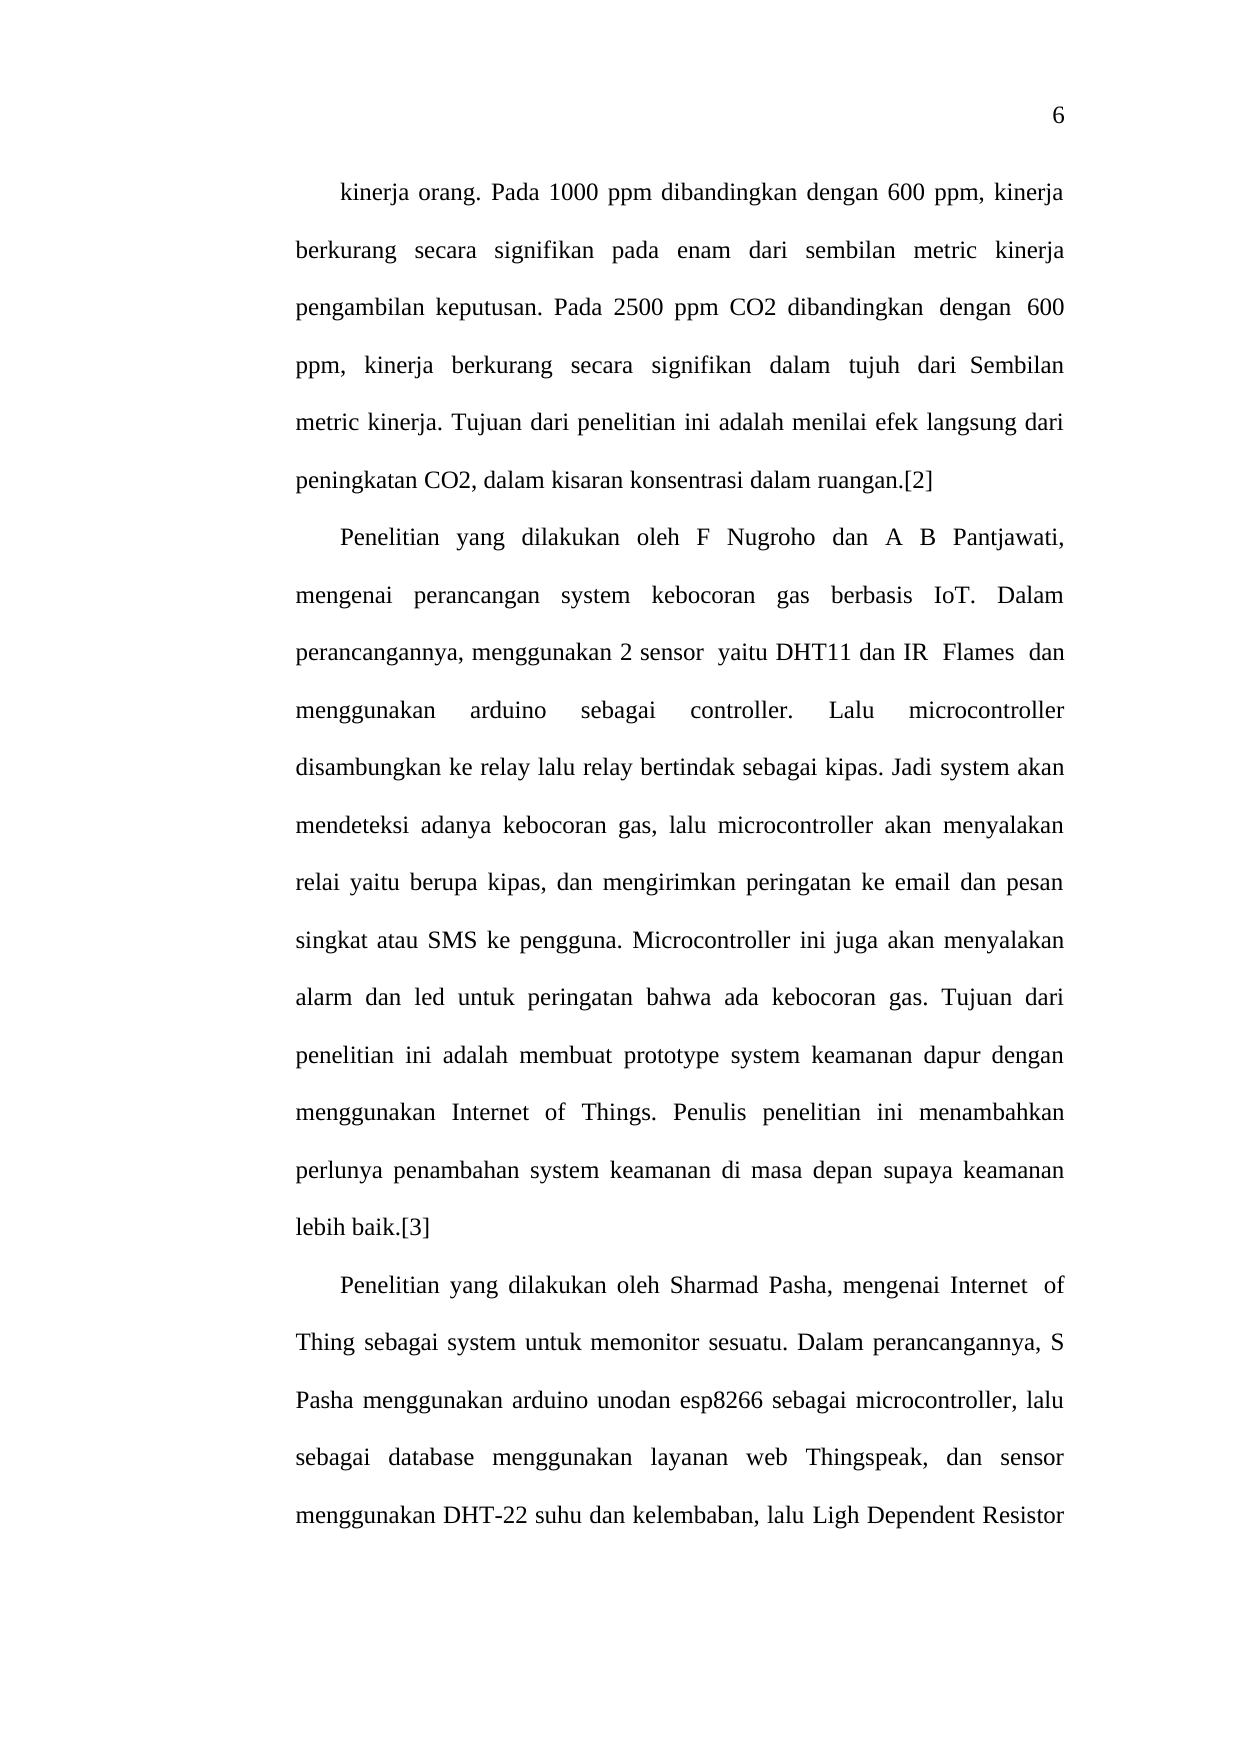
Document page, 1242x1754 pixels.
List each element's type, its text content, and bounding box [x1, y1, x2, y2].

subtitle kinerja orang. Pada 1000 ppm dibandingkan dengan 600 ppm, kinerja berkurang secara signifikan pada enam dari sembilan metric kinerja pengambilan keputusan. Pada 2500 ppm CO2 dibandingkan dengan 600 ppm, kinerja berkurang secara signifikan dalam tujuh dari Sembilan metric kinerja. Tujuan dari penelitian ini adalah menilai efek langsung dari peningkatan CO2, dalam kisaran konsentrasi dalam ruangan.[2] [295, 177, 1064, 493]
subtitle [295, 1270, 1064, 1528]
subtitle Penelitian yang dilakukan oleh F Nugroho dan A B Pantjawati, mengenai perancangan system kebocoran gas berbasis IoT. Dalam perancangannya, menggunakan 2 sensor yaitu DHT11 dan IR Flames dan menggunakan arduino sebagai controller. Lalu microcontroller disambungkan ke relay lalu relay bertindak sebagai kipas. Jadi system akan mendeteksi adanya kebocoran gas, lalu microcontroller akan menyalakan relai yaitu berupa kipas, dan mengirimkan peringatan ke email dan pesan singkat atau SMS ke pengguna. Microcontroller ini juga akan menyalakan alarm dan led untuk peringatan bahwa ada kebocoran gas. Tujuan dari penelitian ini adalah membuat prototype system keamanan dapur dengan menggunakan Internet of Things. Penulis penelitian ini menambahkan perlunya penambahan system keamanan di masa depan supaya keamanan lebih baik.[3] [295, 522, 1064, 1241]
